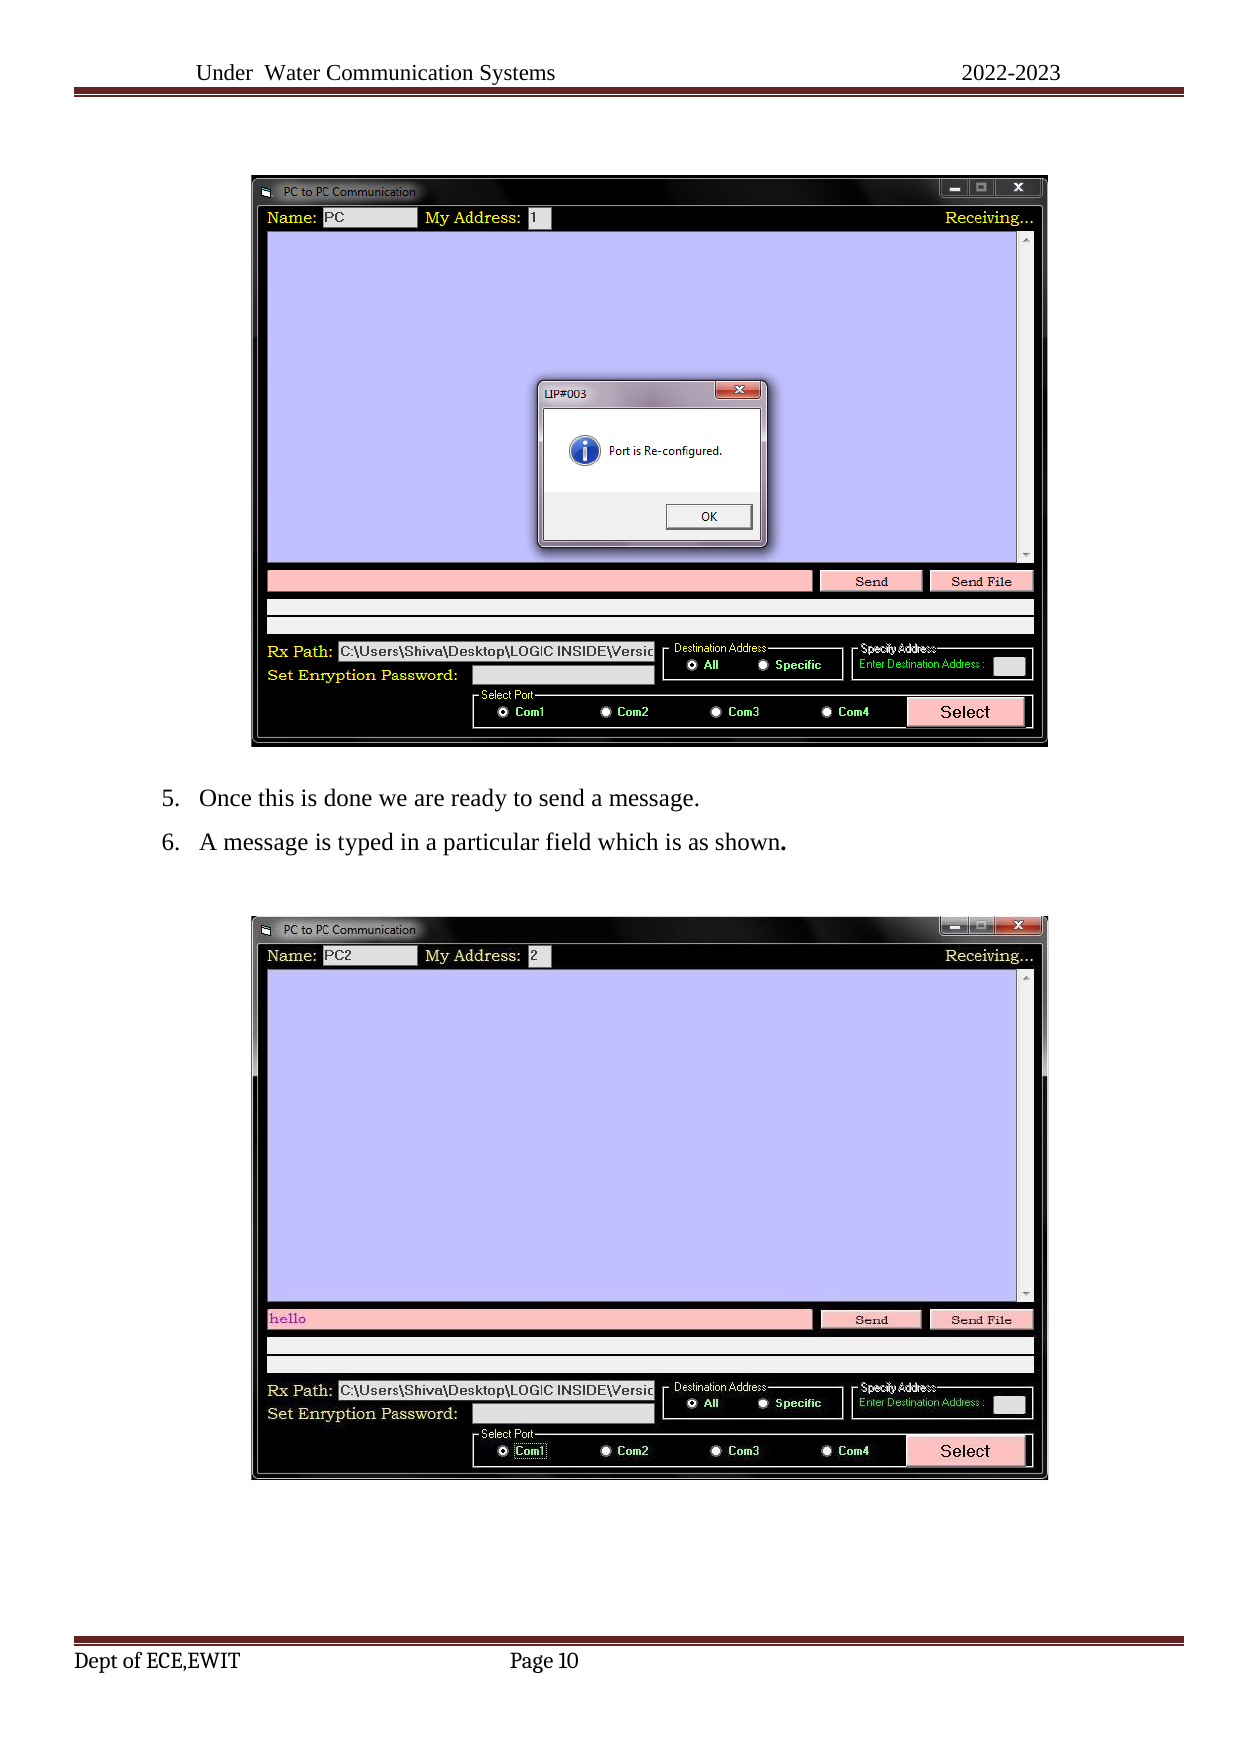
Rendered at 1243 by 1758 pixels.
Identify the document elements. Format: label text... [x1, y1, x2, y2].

picture [251, 175, 1049, 749]
text 5. Once this is done we are ready to send a message. [161, 783, 1184, 812]
text 6. A message is typed in a particular field which is as shown. [161, 827, 1184, 855]
picture [251, 916, 1049, 1482]
